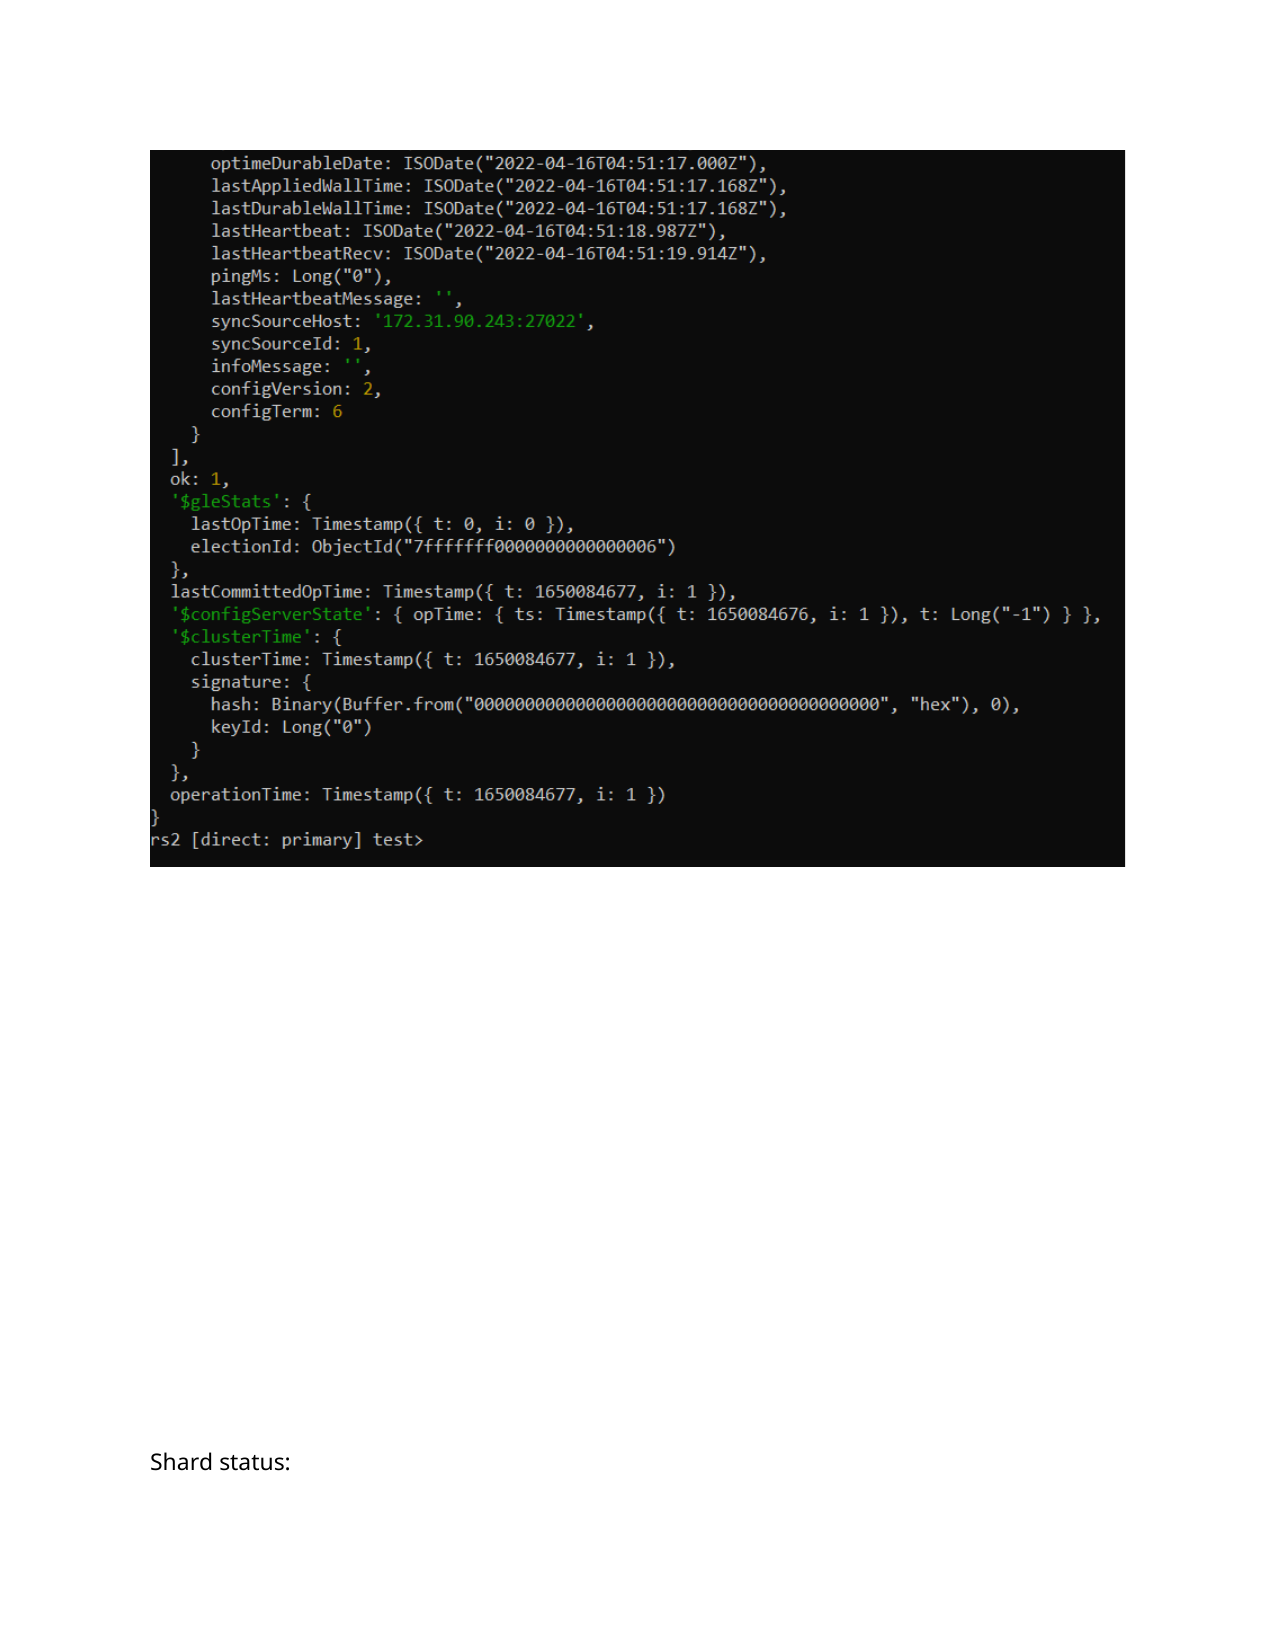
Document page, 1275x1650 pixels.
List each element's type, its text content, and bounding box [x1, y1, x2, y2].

text Shard status: [150, 1446, 1125, 1477]
picture [150, 150, 1125, 867]
